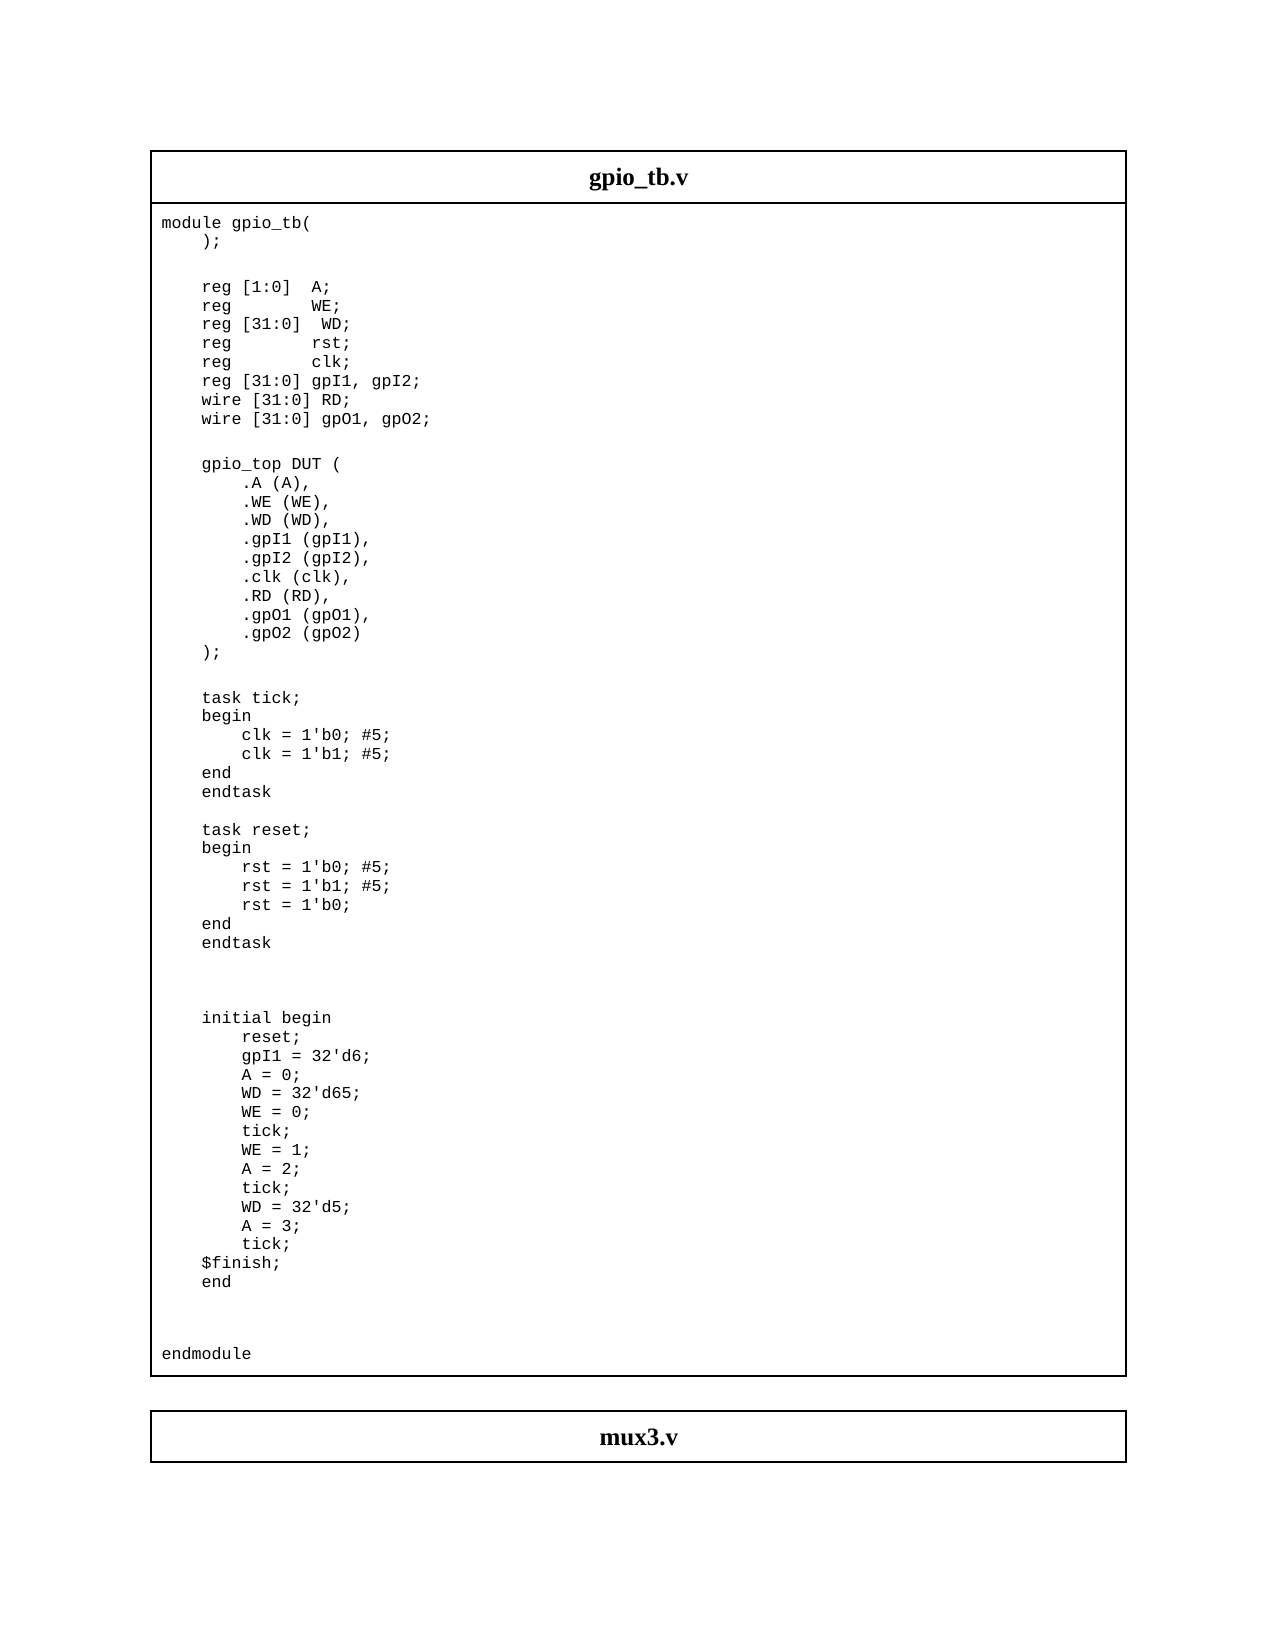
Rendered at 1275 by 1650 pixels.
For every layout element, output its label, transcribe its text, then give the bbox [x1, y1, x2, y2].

table_header gpio_tb.v [152, 152, 1125, 202]
table_cell module gpio_tb( ); reg [1:0] A; reg WE; reg [31:0] WD; reg rst; reg clk; reg [31:0] gpI1, gpI2; wire [31:0] RD; wire [31:0] gpO1, gpO2; gpio_top DUT ( .A (A), .WE (WE), .WD (WD), .gpI1 (gpI1), .gpI2 (gpI2), .clk (clk), .RD (RD), .gpO1 (gpO1), .gpO2 (gpO2) ); task tick; begin clk = 1'b0; #5; clk = 1'b1; #5; end endtask task reset; begin rst = 1'b0; #5; rst = 1'b1; #5; rst = 1'b0; end endtask initial begin reset; gpI1 = 32'd6; A = 0; WD = 32'd65; WE = 0; tick; WE = 1; A = 2; tick; WD = 32'd5; A = 3; tick; $finish; end endmodule [152, 204, 1125, 1374]
table_header mux3.v [152, 1412, 1125, 1461]
